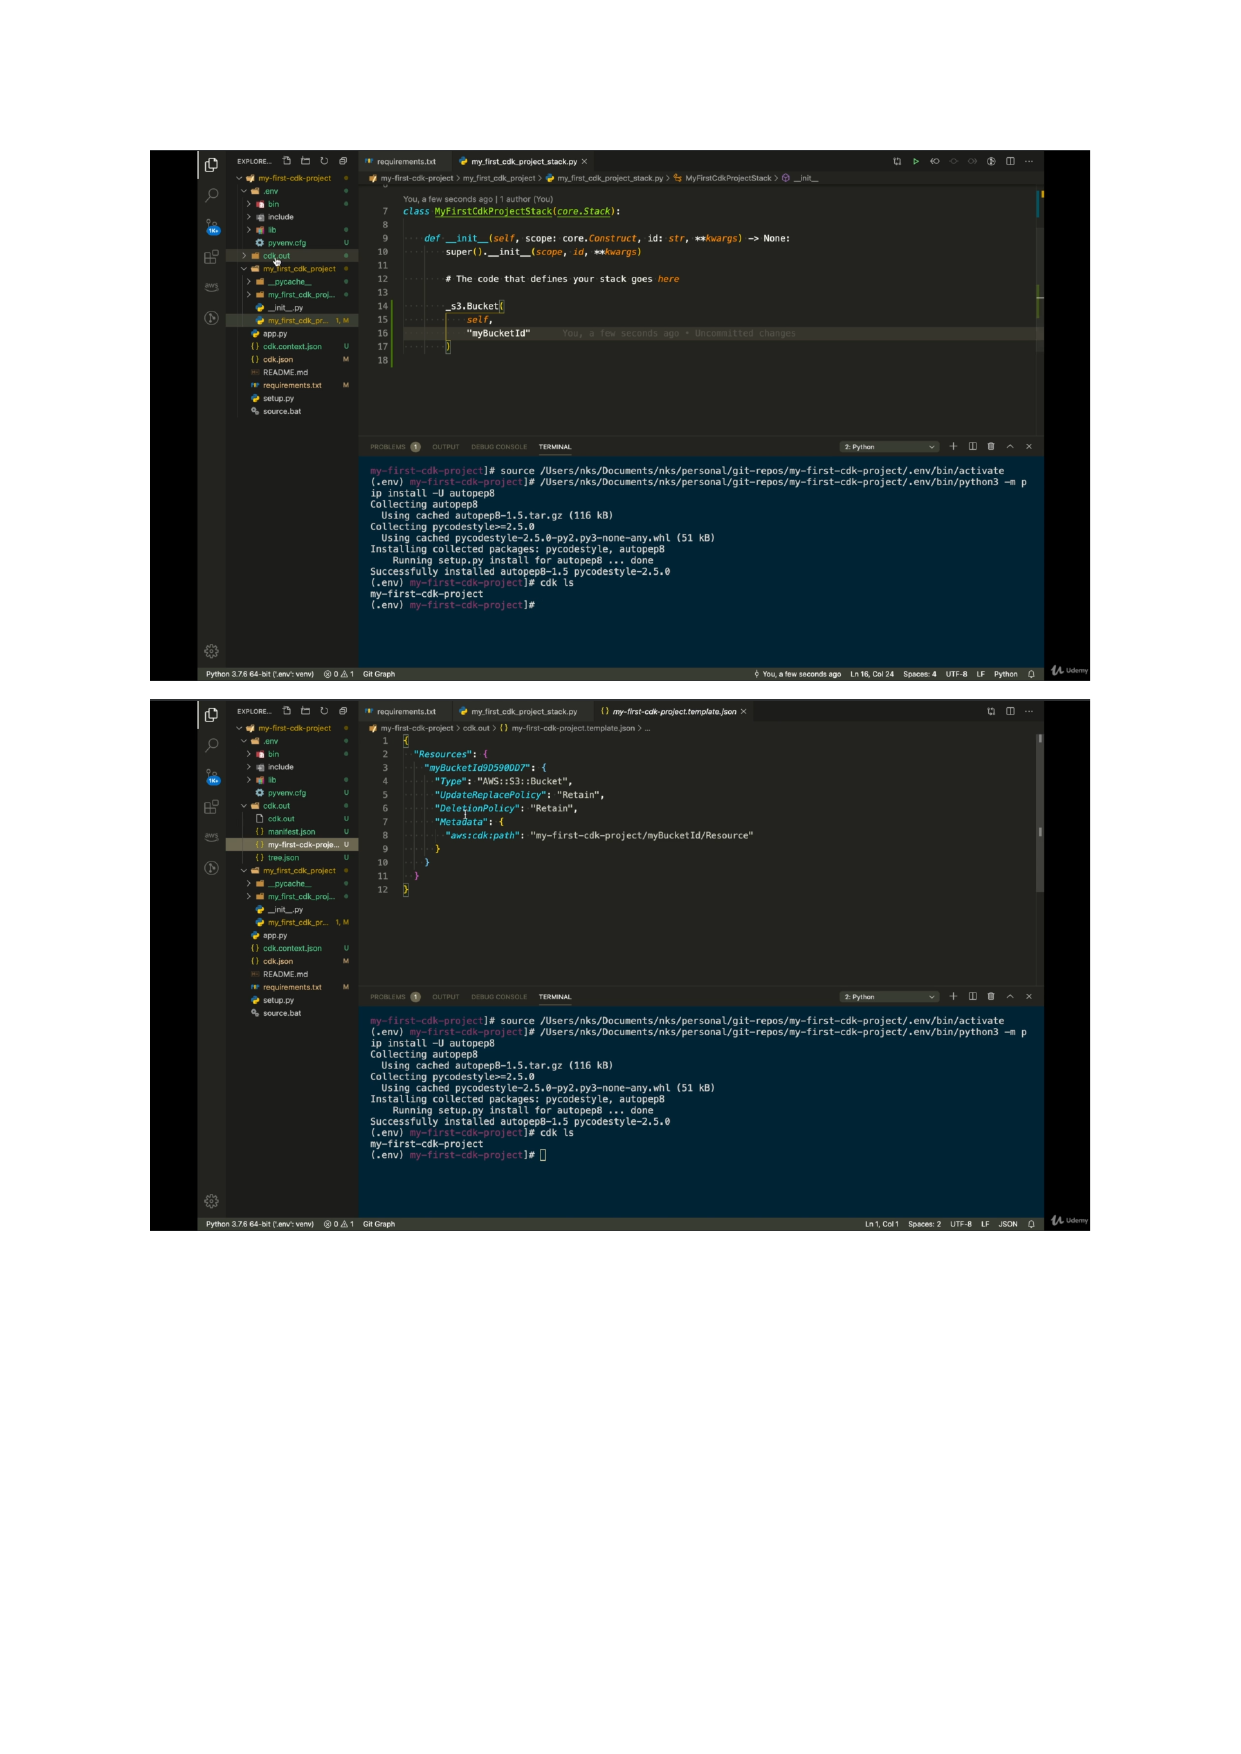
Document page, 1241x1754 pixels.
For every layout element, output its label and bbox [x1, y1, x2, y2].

picture [150, 150, 1091, 681]
picture [150, 699, 1091, 1231]
